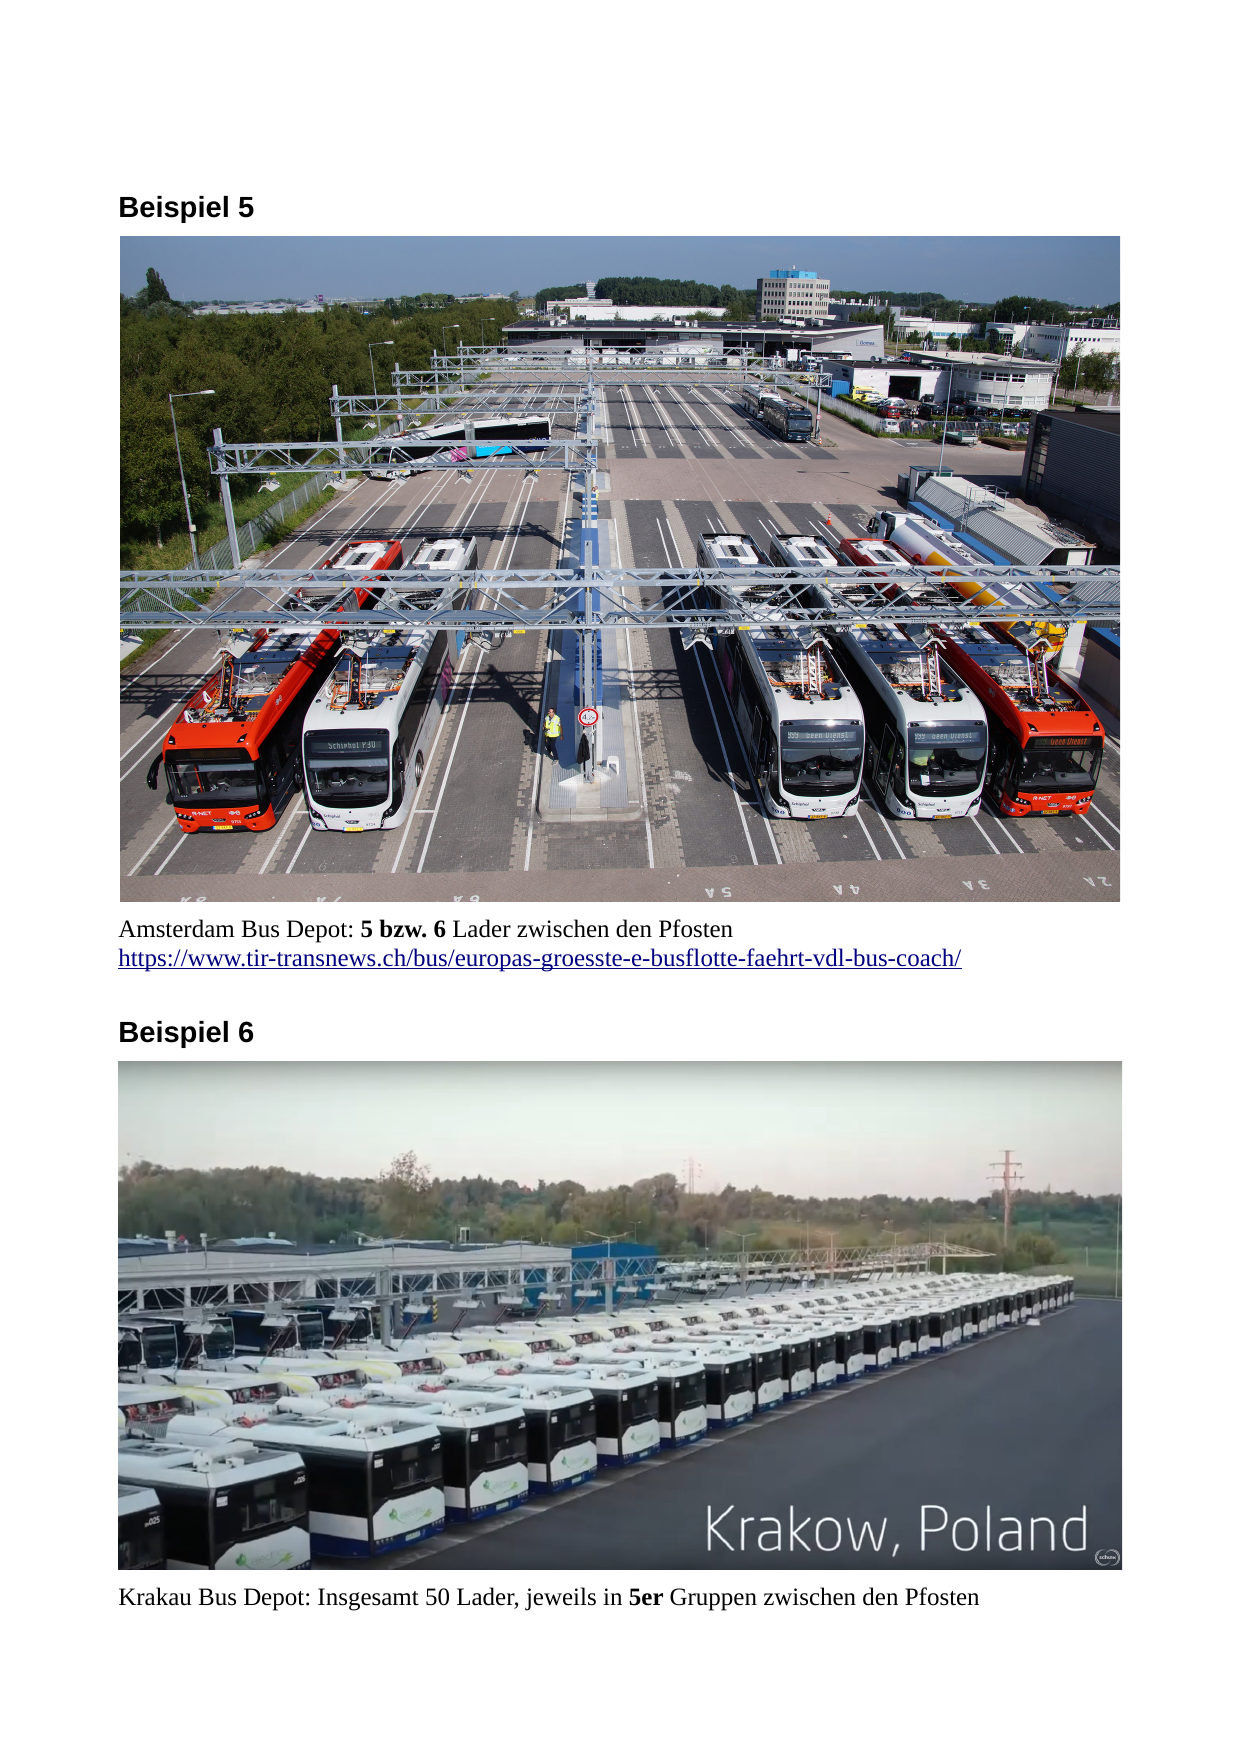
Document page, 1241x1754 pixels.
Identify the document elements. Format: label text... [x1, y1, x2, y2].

text Krakau Bus Depot: Insgesamt 50 Lader, jeweils in 5er Gruppen zwischen den Pfosten [118, 1570, 1122, 1611]
subtitle Beispiel 6 [118, 1015, 1122, 1049]
picture [120, 236, 1121, 902]
subtitle Beispiel 5 [118, 190, 1122, 224]
picture [118, 1061, 1123, 1570]
text https://www.tir-transnews.ch/bus/europas-groesste-e-busflotte-faehrt-vdl-bus-coach/ [118, 943, 1122, 972]
